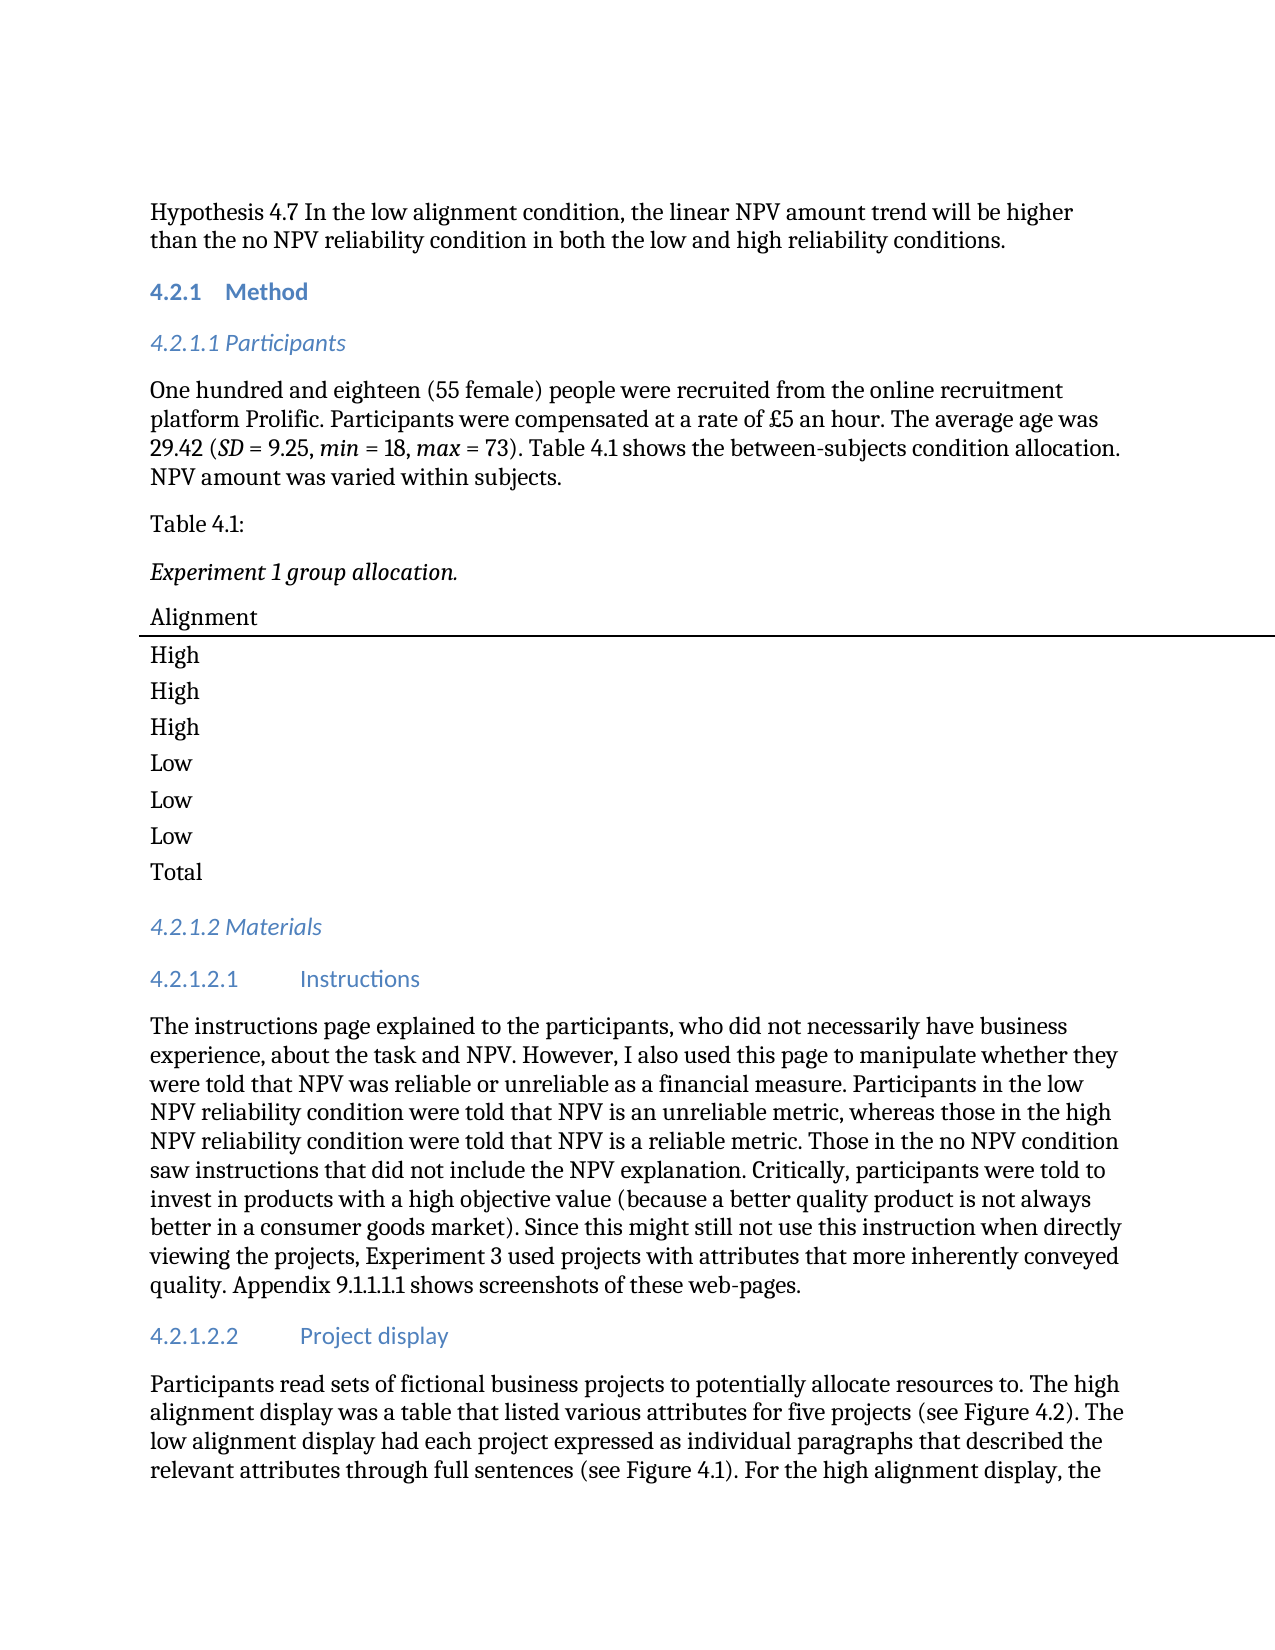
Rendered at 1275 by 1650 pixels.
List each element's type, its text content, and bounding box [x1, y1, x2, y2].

table_cell High [139, 637, 1275, 673]
subtitle 4.2.1.2 Materials [150, 911, 1125, 942]
subtitle 4.2.1.2.1 Instructions [150, 963, 1125, 993]
table_cell High [139, 673, 1275, 709]
text Experiment 1 group allocation. [150, 558, 1125, 586]
text One hundred and eighteen (55 female) people were recruited from the online recruitment platform Prolific. Participants were compensated at a rate of £5 an hour. The average age was 29.42 (SD = 9.25, min = 18, max = 73). Table 4.1 shows the between-subjects condition allocation. NPV amount was varied within subjects. [150, 376, 1125, 491]
text The instructions page explained to the participants, who did not necessarily have business experience, about the task and NPV. However, I also used this page to manipulate whether they were told that NPV was reliable or unreliable as a financial measure. Participants in the low NPV reliability condition were told that NPV is an unreliable metric, whereas those in the high NPV reliability condition were told that NPV is a reliable metric. Those in the no NPV condition saw instructions that did not include the NPV explanation. Critically, participants were told to invest in products with a high objective value (because a better quality product is not always better in a consumer goods market). Since this might still not use this instruction when directly viewing the projects, Experiment 3 used projects with attributes that more inherently conveyed quality. Appendix 9.1.1.1.1 shows screenshots of these web-pages. [150, 1012, 1125, 1299]
table_header Alignment [139, 599, 1275, 635]
text Hypothesis 4.7 In the low alignment condition, the linear NPV amount trend will be higher than the no NPV reliability condition in both the low and high reliability conditions. [150, 197, 1125, 255]
subtitle 4.2.1.2.2 Project display [150, 1320, 1125, 1351]
table_cell High [139, 709, 1275, 746]
subtitle 4.2.1 Method [150, 276, 1125, 306]
subtitle 4.2.1.1 Participants [150, 327, 1125, 358]
table_cell Low [139, 746, 1275, 782]
table_cell Low [139, 782, 1275, 818]
table_cell Total [139, 854, 1275, 891]
table_cell Low [139, 818, 1275, 854]
text Table 4.1: [150, 510, 1125, 539]
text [150, 1369, 1125, 1484]
